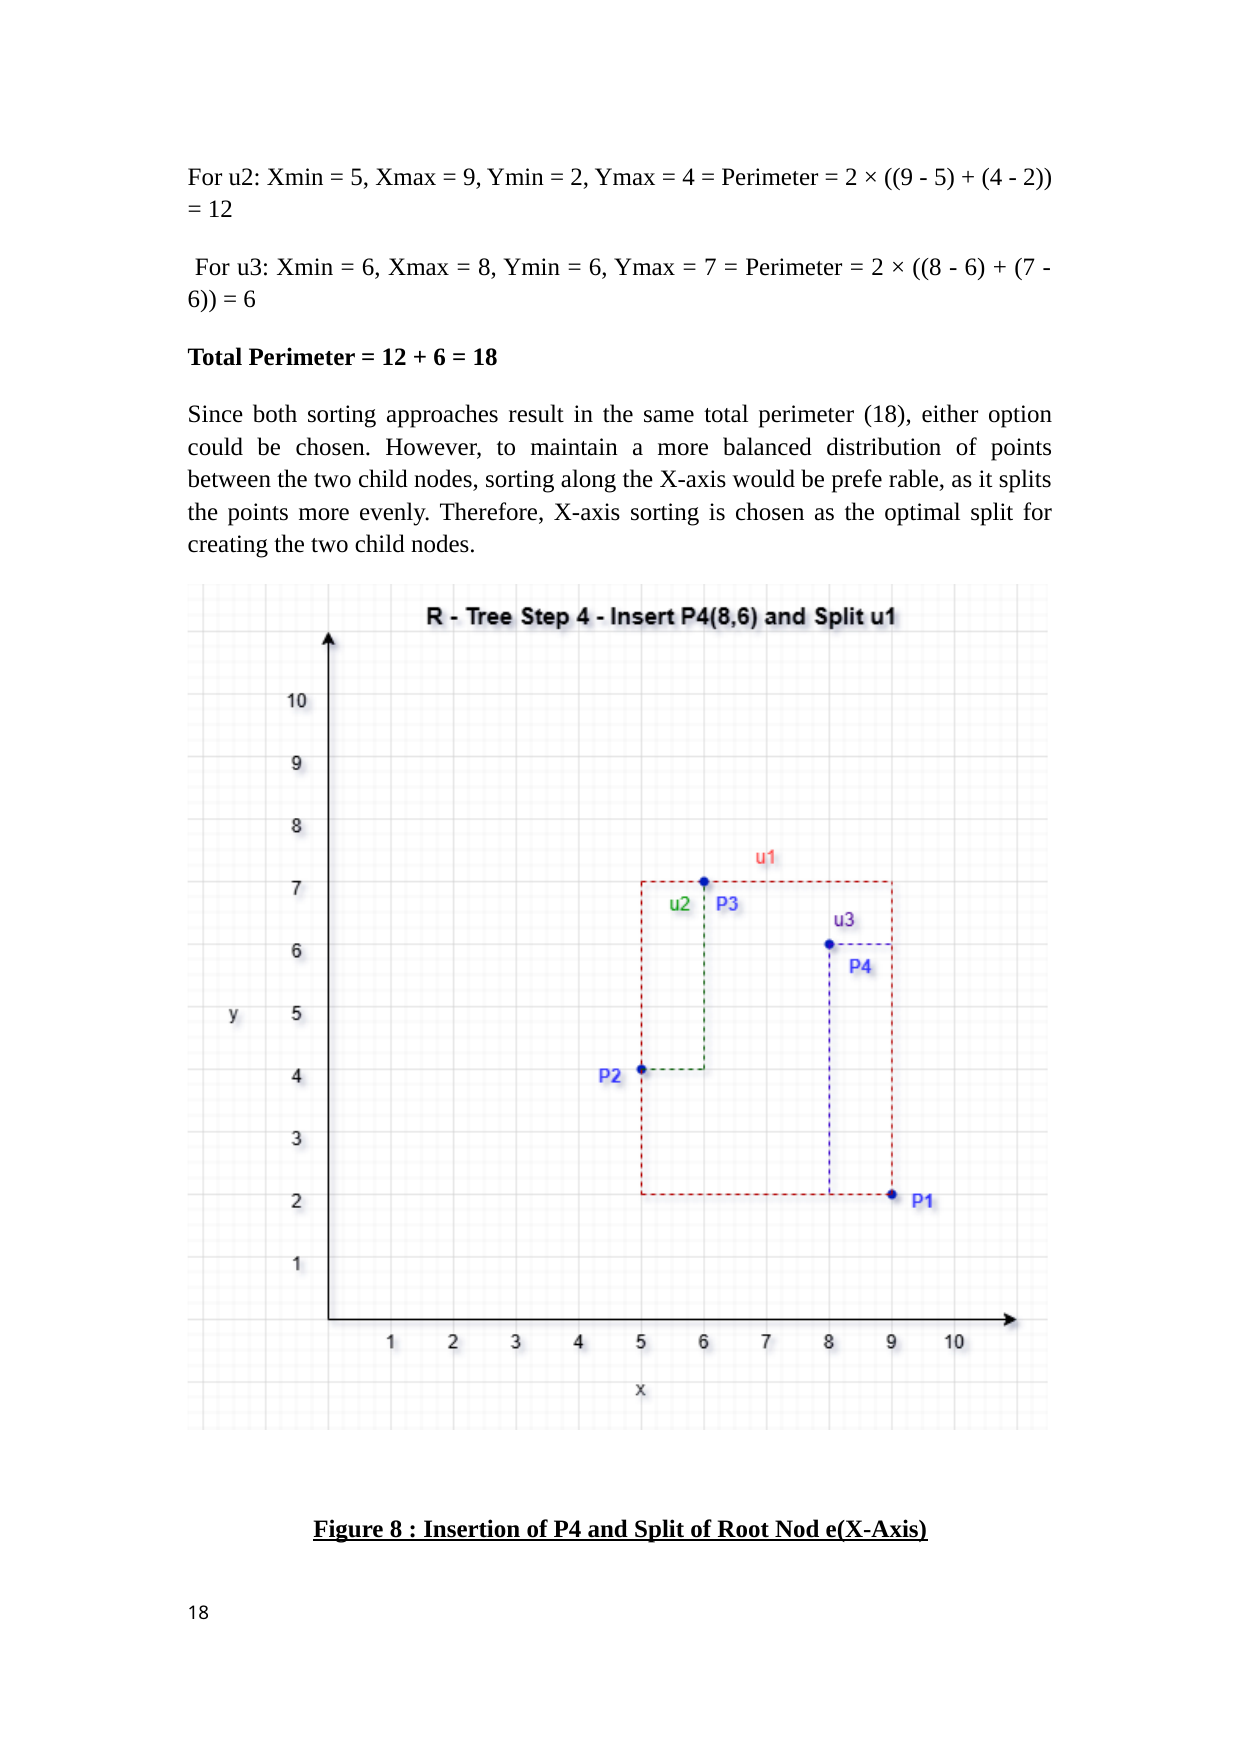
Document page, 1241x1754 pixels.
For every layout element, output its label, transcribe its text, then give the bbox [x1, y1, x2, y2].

text For u2: Xmin = 5, Xmax = 9, Ymin = 2, Ymax = 4 = Perimeter = 2 × ((9 - 5) + (4 - 2)) = 12 [187, 160, 1053, 225]
text Total Perimeter = 12 + 6 = 18 [187, 340, 1053, 372]
picture [187, 584, 1048, 1430]
text For u3: Xmin = 6, Xmax = 8, Ymin = 6, Ymax = 7 = Perimeter = 2 × ((8 - 6) + (7 - 6)) = 6 [187, 250, 1053, 315]
text Figure 8 : Insertion of P4 and Split of Root Nod e(X-Axis) [187, 1512, 1053, 1545]
text Since both sorting approaches result in the same total perimeter (18), either option could be chosen. However, to maintain a more balanced distribution of points between the two child nodes, sorting along the X-axis would be prefe rable, as it splits the points more evenly. Therefore, X-axis sorting is chosen as the optimal split for creating the two child nodes. [187, 397, 1053, 560]
